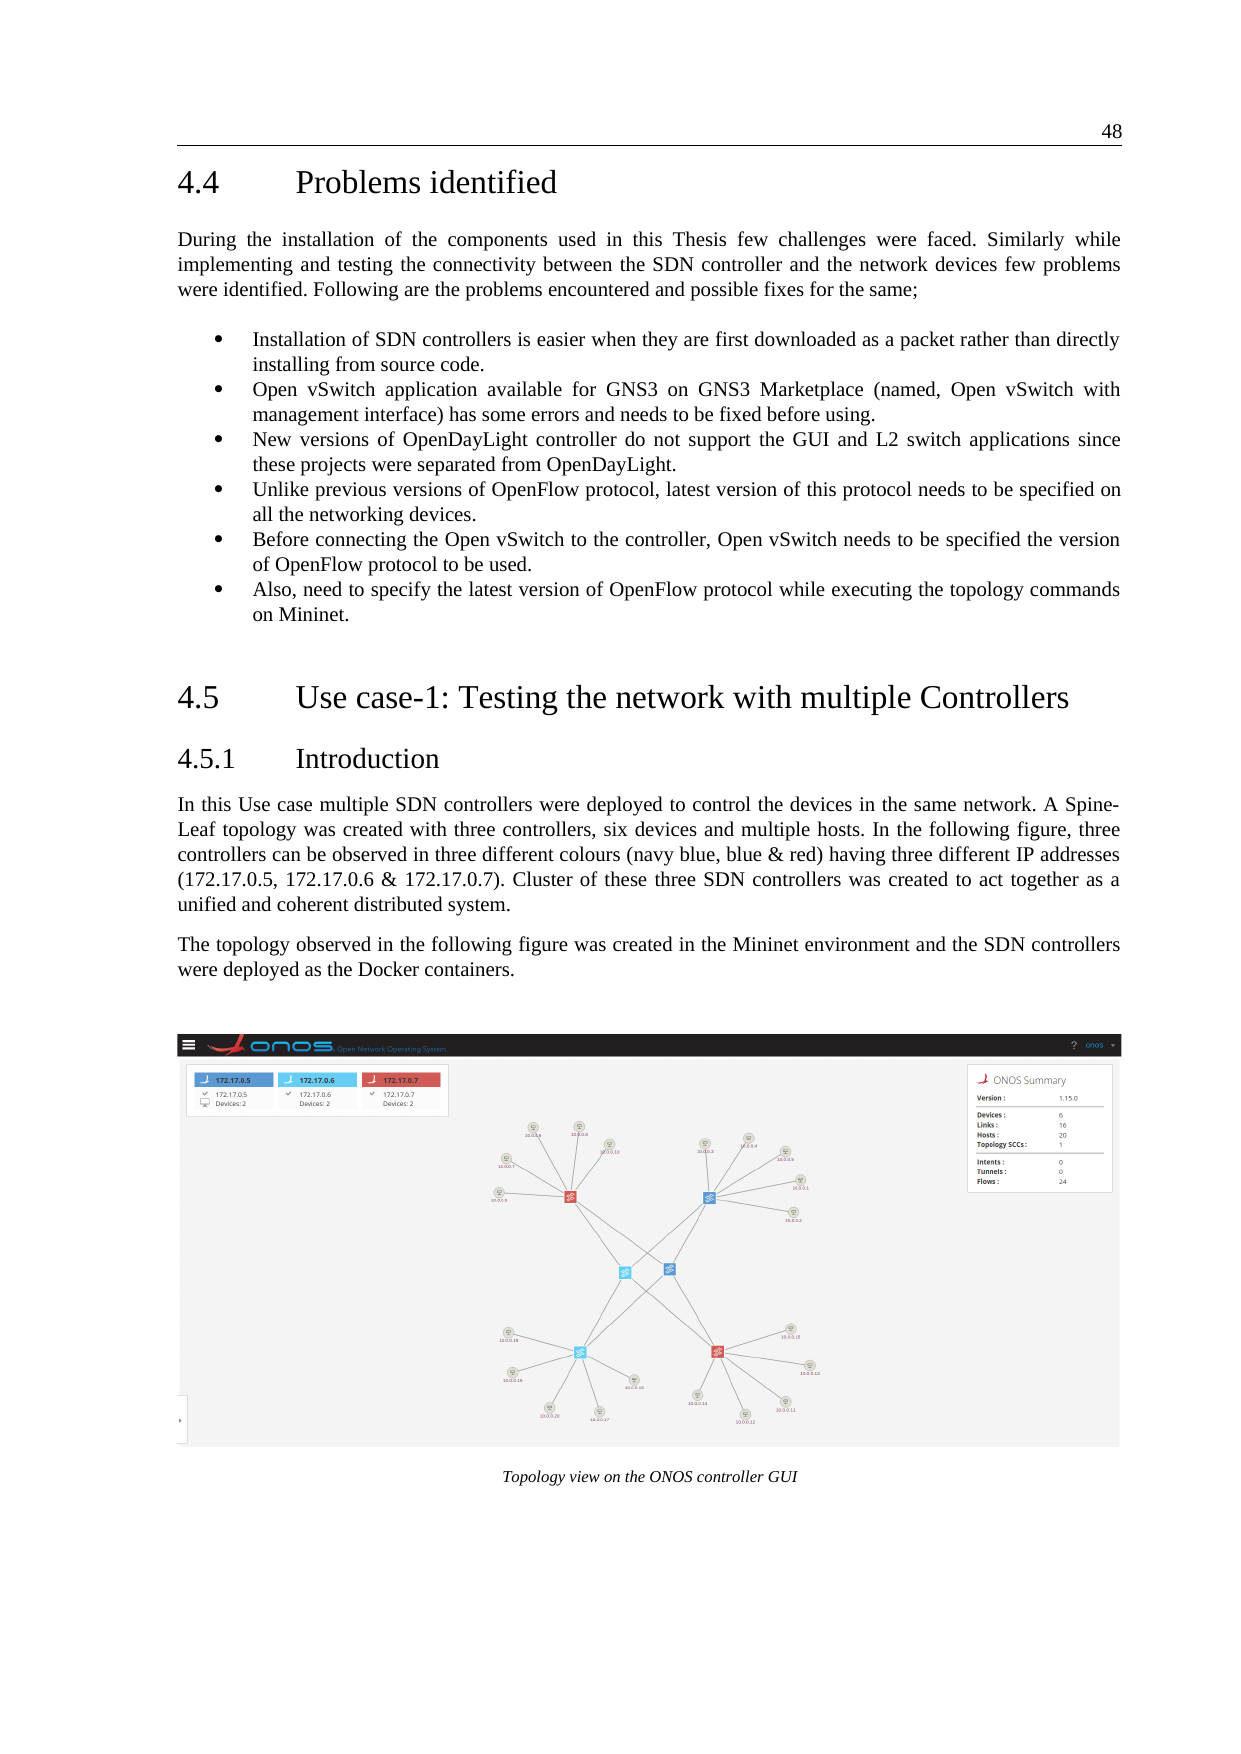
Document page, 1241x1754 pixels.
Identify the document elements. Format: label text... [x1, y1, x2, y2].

picture [177, 1034, 1122, 1447]
list Before connecting the Open vSwitch to the controller, Open vSwitch needs to be specified the version of OpenFlow protocol to be used. [215, 526, 1122, 576]
subtitle Introduction [177, 741, 1122, 774]
list Open vSwitch application available for GNS3 on GNS3 Marketplace (named, Open vSwitch with management interface) has some errors and needs to be fixed before using. [215, 376, 1122, 426]
subtitle Problems identified [177, 161, 1122, 201]
list Also, need to specify the latest version of OpenFlow protocol while executing the topology commands on Mininet. [215, 576, 1122, 626]
text Topology view on the ONOS controller GUI [177, 1461, 1122, 1486]
subtitle Use case-1: Testing the network with multiple Controllers [177, 676, 1122, 716]
list Unlike previous versions of OpenFlow protocol, latest version of this protocol needs to be specified on all the networking devices. [215, 476, 1122, 526]
text The topology observed in the following figure was created in the Mininet environment and the SDN controllers were deployed as the Docker containers. [177, 931, 1122, 981]
text In this Use case multiple SDN controllers were deployed to control the devices in the same network. A Spine-Leaf topology was created with three controllers, six devices and multiple hosts. In the following figure, three controllers can be observed in three different colours (navy blue, blue & red) having three different IP addresses (172.17.0.5, 172.17.0.6 & 172.17.0.7). Cluster of these three SDN controllers was created to act together as a unified and coherent distributed system. [177, 791, 1122, 916]
list New versions of OpenDayLight controller do not support the GUI and L2 switch applications since these projects were separated from OpenDayLight. [215, 426, 1122, 476]
text During the installation of the components used in this Thesis few challenges were faced. Similarly while implementing and testing the connectivity between the SDN controller and the network devices few problems were identified. Following are the problems encountered and possible fixes for the same; [177, 226, 1122, 301]
list Installation of SDN controllers is easier when they are first downloaded as a packet rather than directly installing from source code. [215, 326, 1122, 376]
